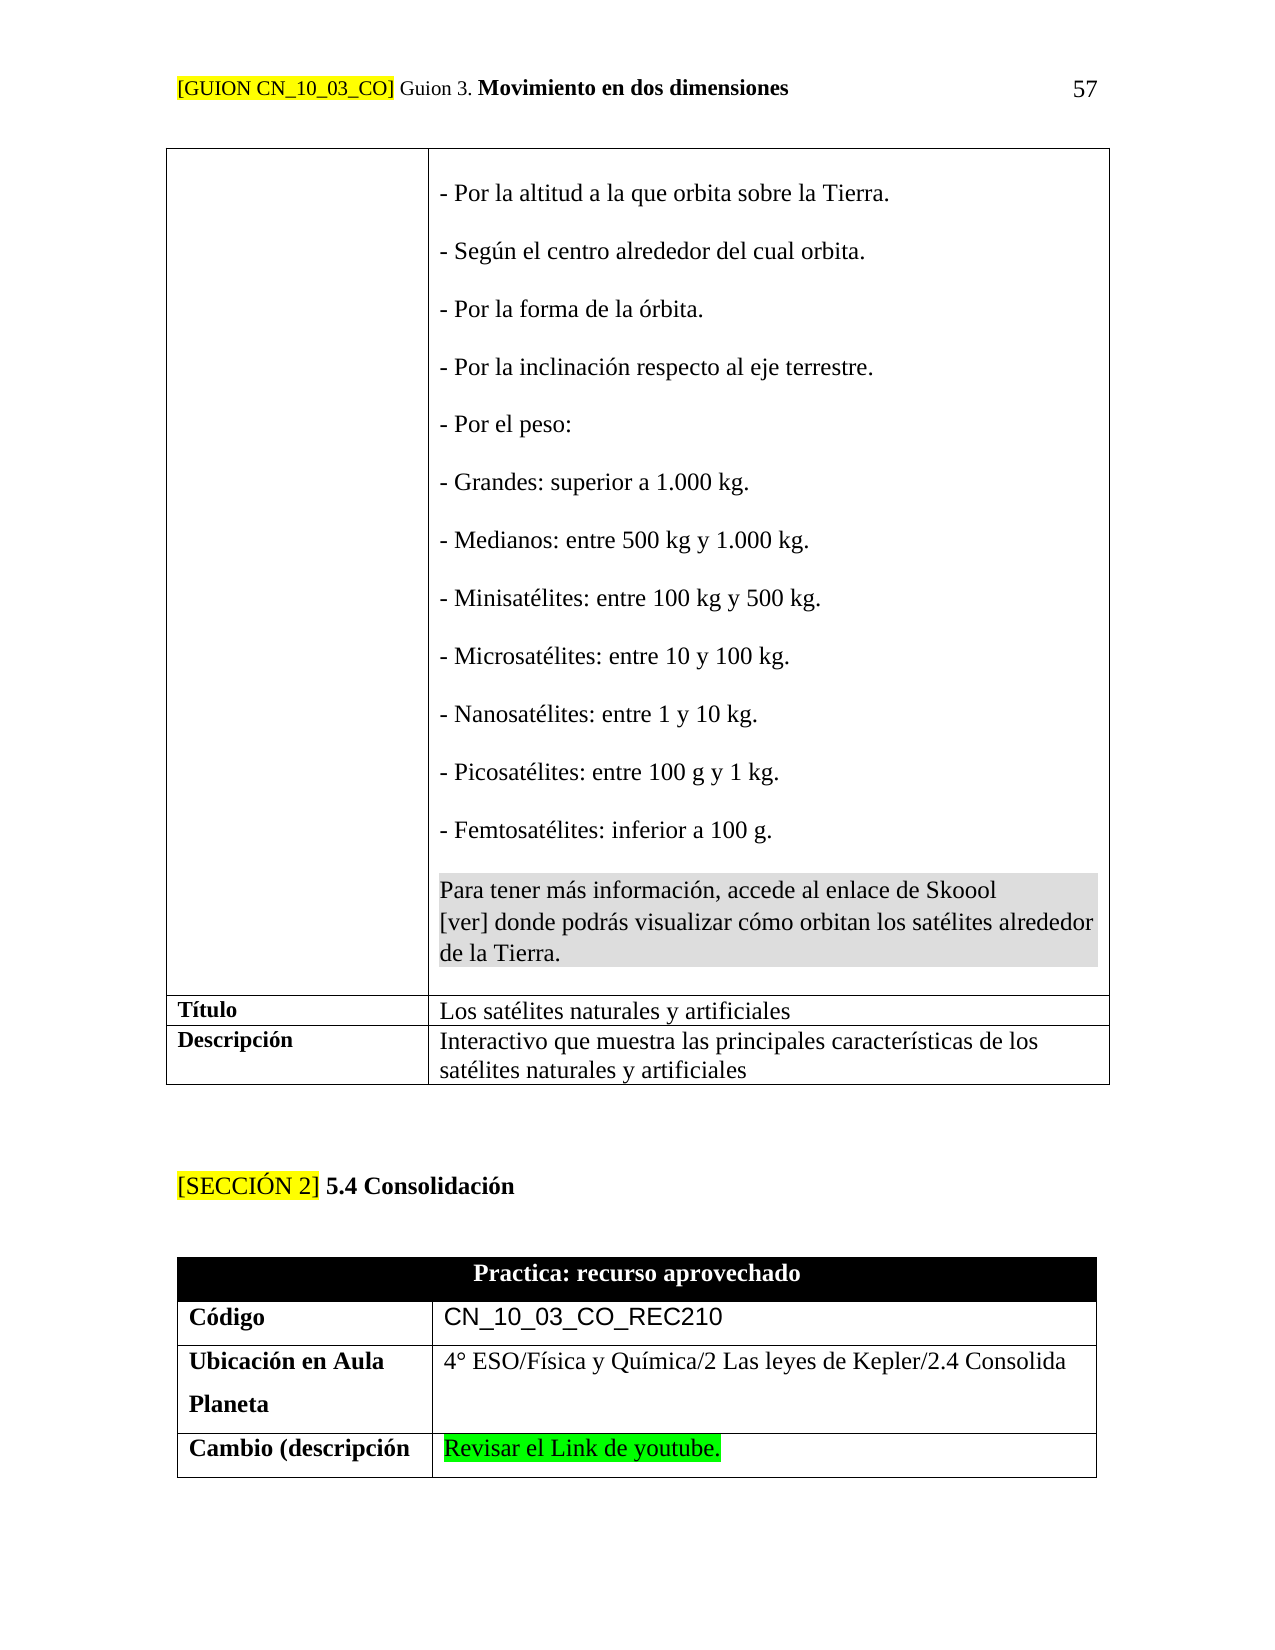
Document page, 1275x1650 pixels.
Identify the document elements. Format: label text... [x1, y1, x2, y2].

table_cell Descripción [167, 1026, 428, 1084]
table_cell Los satélites naturales y artificiales [429, 996, 1109, 1025]
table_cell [178, 1434, 432, 1477]
text [SECCIÓN 2] 5.4 Consolidación [319, 1171, 1098, 1200]
table_cell Ubicación en Aula Planeta [178, 1346, 432, 1432]
table_cell Interactivo que muestra las principales características de los satélites naturales y artificiales [429, 1026, 1109, 1084]
table_cell CN_10_03_CO_REC210 [433, 1302, 1096, 1345]
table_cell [429, 149, 1109, 995]
table_cell Título [167, 996, 428, 1025]
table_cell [433, 1434, 1096, 1477]
table_header Practica: recurso aprovechado [178, 1258, 1096, 1301]
table_cell 4° ESO/Física y Química/2 Las leyes de Kepler/2.4 Consolida [433, 1346, 1096, 1432]
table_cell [167, 149, 428, 995]
table_cell Código [178, 1302, 432, 1345]
